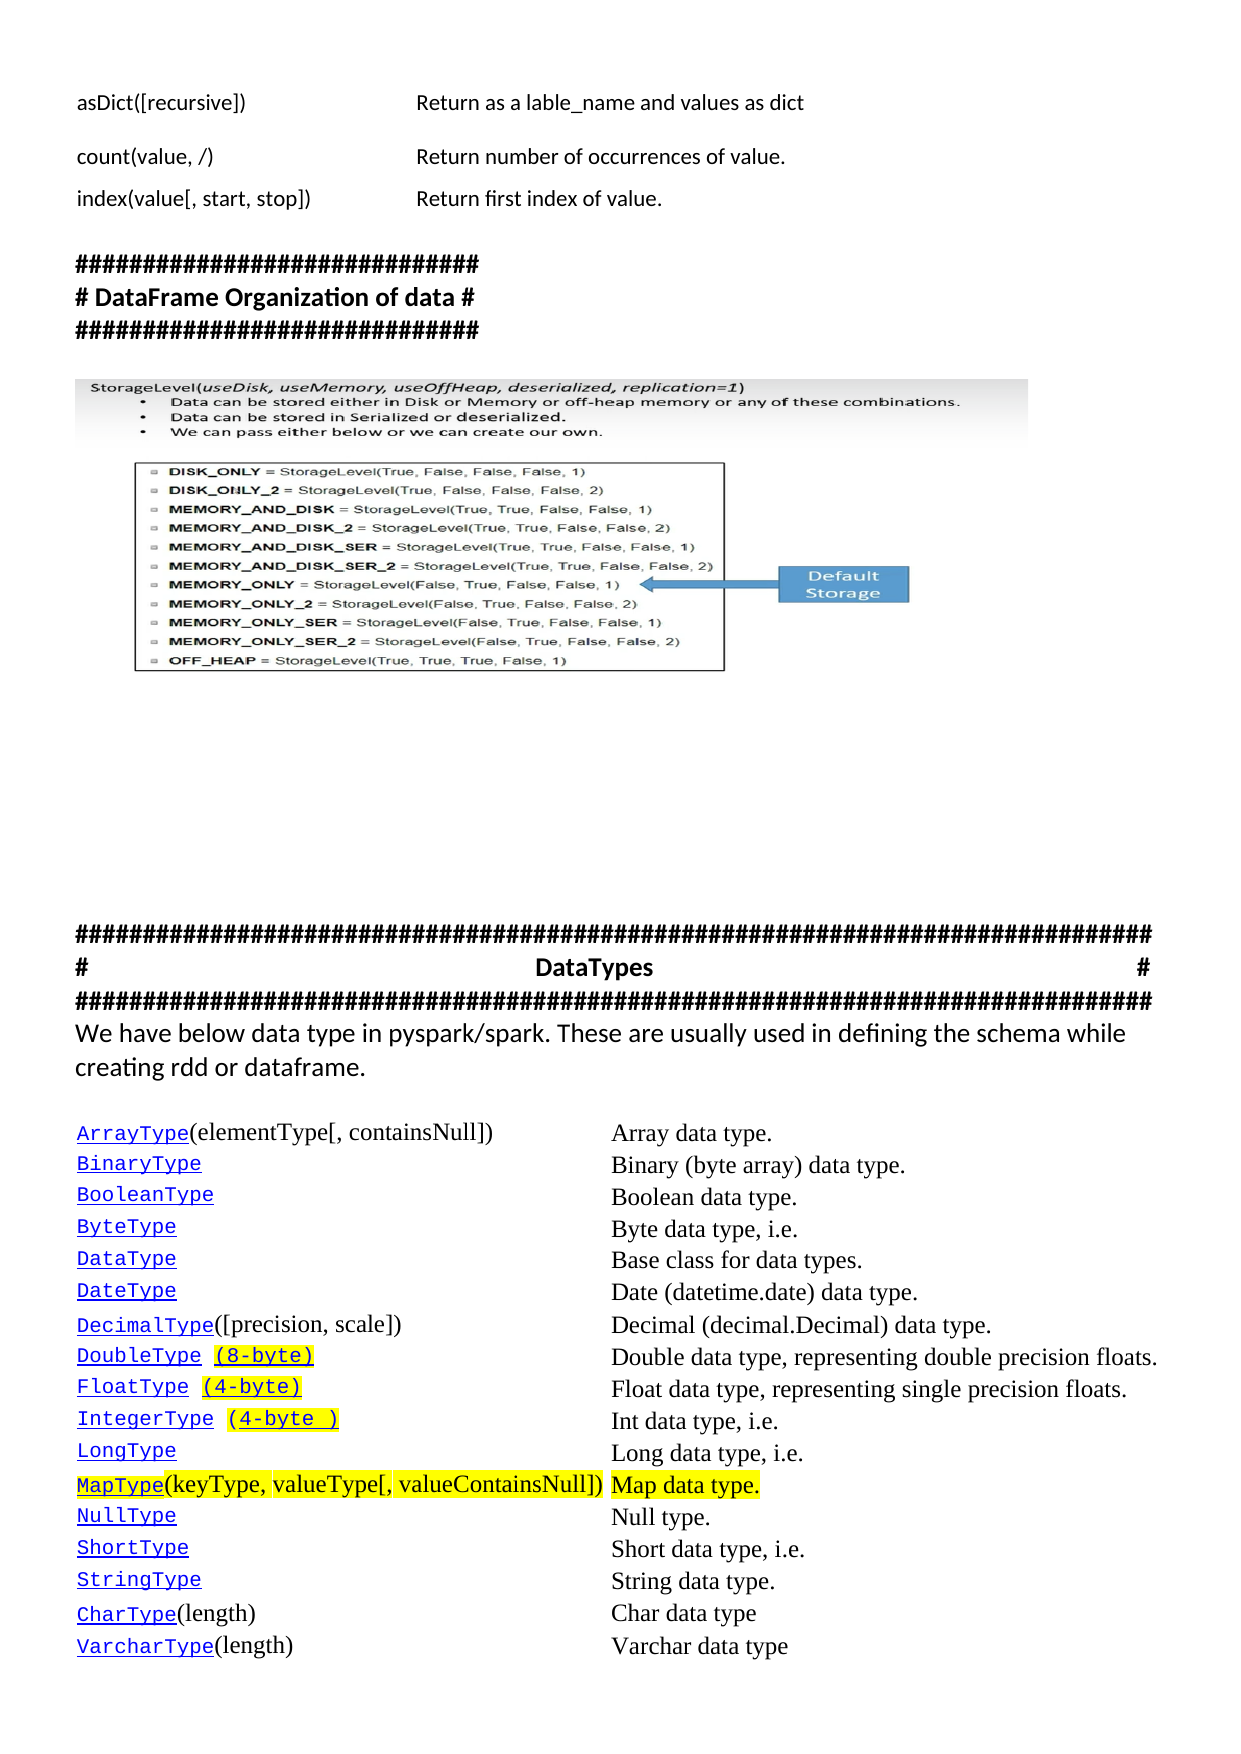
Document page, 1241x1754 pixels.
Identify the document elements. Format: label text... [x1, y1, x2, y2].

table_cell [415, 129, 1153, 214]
text # DataTypes # [75, 951, 1165, 984]
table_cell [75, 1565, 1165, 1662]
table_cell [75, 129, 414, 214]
text # DataFrame Organization of data # [75, 280, 1165, 313]
text ############################## [75, 313, 1165, 346]
text ############################## [75, 247, 1165, 280]
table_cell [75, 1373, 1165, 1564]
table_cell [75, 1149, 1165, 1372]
picture [75, 379, 1029, 687]
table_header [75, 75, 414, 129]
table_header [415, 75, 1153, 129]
text ################################################################################ [75, 984, 1165, 1017]
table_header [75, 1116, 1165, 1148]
text We have below data type in pyspark/spark. These are usually used in defining the schema while creating rdd or dataframe. [75, 1017, 1165, 1083]
text ################################################################################ [75, 918, 1165, 951]
